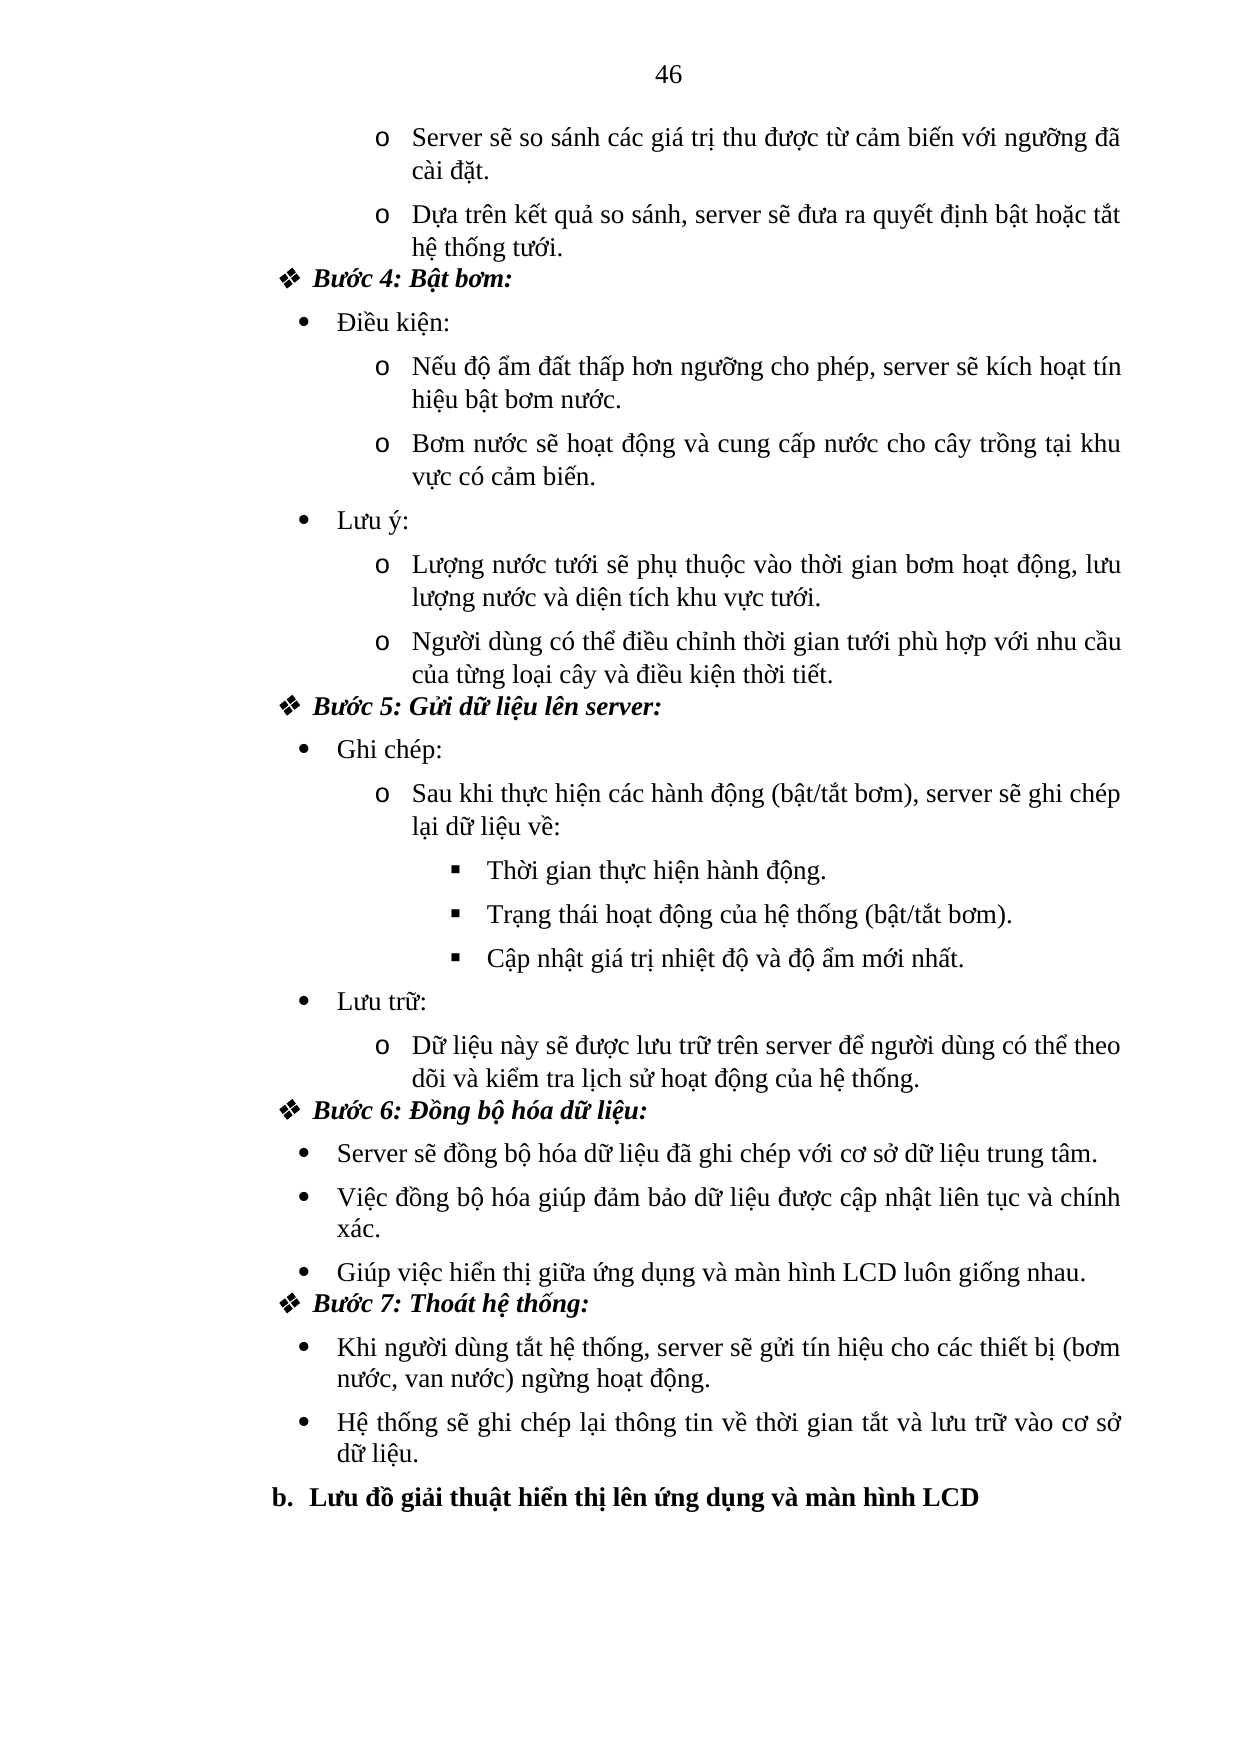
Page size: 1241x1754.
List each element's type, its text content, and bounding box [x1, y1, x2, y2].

list Sau khi thực hiện các hành động (bật/tắt bơm), server sẽ ghi chép lại dữ liệu về: [374, 777, 1122, 842]
list Người dùng có thể điều chỉnh thời gian tưới phù hợp với nhu cầu của từng loại cây và điều kiện thời tiết. [374, 625, 1122, 689]
list Bơm nước sẽ hoạt động và cung cấp nước cho cây trồng tại khu vực có cảm biến. [374, 427, 1122, 492]
list Server sẽ so sánh các giá trị thu được từ cảm biến với ngưỡng đã cài đặt. [374, 121, 1122, 185]
list Dựa trên kết quả so sánh, server sẽ đưa ra quyết định bật hoặc tắt hệ thống tưới. [374, 198, 1122, 262]
list Việc đồng bộ hóa giúp đảm bảo dữ liệu được cập nhật liên tục và chính xác. [299, 1181, 1122, 1244]
list Bước 6: Đồng bộ hóa dữ liệu: [275, 1094, 1122, 1125]
list Lượng nước tưới sẽ phụ thuộc vào thời gian bơm hoạt động, lưu lượng nước và diện tích khu vực tưới. [374, 548, 1122, 612]
list Hệ thống sẽ ghi chép lại thông tin về thời gian tắt và lưu trữ vào cơ sở dữ liệu. [299, 1406, 1122, 1468]
list Lưu ý: [299, 504, 1122, 535]
list Lưu trữ: [299, 985, 1122, 1017]
list Ghi chép: [299, 733, 1122, 764]
list Nếu độ ẩm đất thấp hơn ngưỡng cho phép, server sẽ kích hoạt tín hiệu bật bơm nước. [374, 350, 1122, 414]
list Bước 5: Gửi dữ liệu lên server: [275, 689, 1122, 721]
list Thời gian thực hiện hành động. [449, 854, 1122, 885]
list Bước 7: Thoát hệ thống: [275, 1287, 1122, 1319]
list Khi người dùng tắt hệ thống, server sẽ gửi tín hiệu cho các thiết bị (bơm nước, van nước) ngừng hoạt động. [299, 1331, 1122, 1393]
list Giúp việc hiển thị giữa ứng dụng và màn hình LCD luôn giống nhau. [299, 1256, 1122, 1287]
list Điều kiện: [299, 306, 1122, 337]
list Bước 4: Bật bơm: [275, 262, 1122, 294]
list Lưu đồ giải thuật hiển thị lên ứng dụng và màn hình LCD [272, 1481, 1122, 1512]
list Trạng thái hoạt động của hệ thống (bật/tắt bơm). [449, 898, 1122, 929]
list Cập nhật giá trị nhiệt độ và độ ẩm mới nhất. [449, 942, 1122, 973]
list Server sẽ đồng bộ hóa dữ liệu đã ghi chép với cơ sở dữ liệu trung tâm. [299, 1137, 1122, 1169]
list Dữ liệu này sẽ được lưu trữ trên server để người dùng có thể theo dõi và kiểm tra lịch sử hoạt động của hệ thống. [374, 1029, 1122, 1094]
